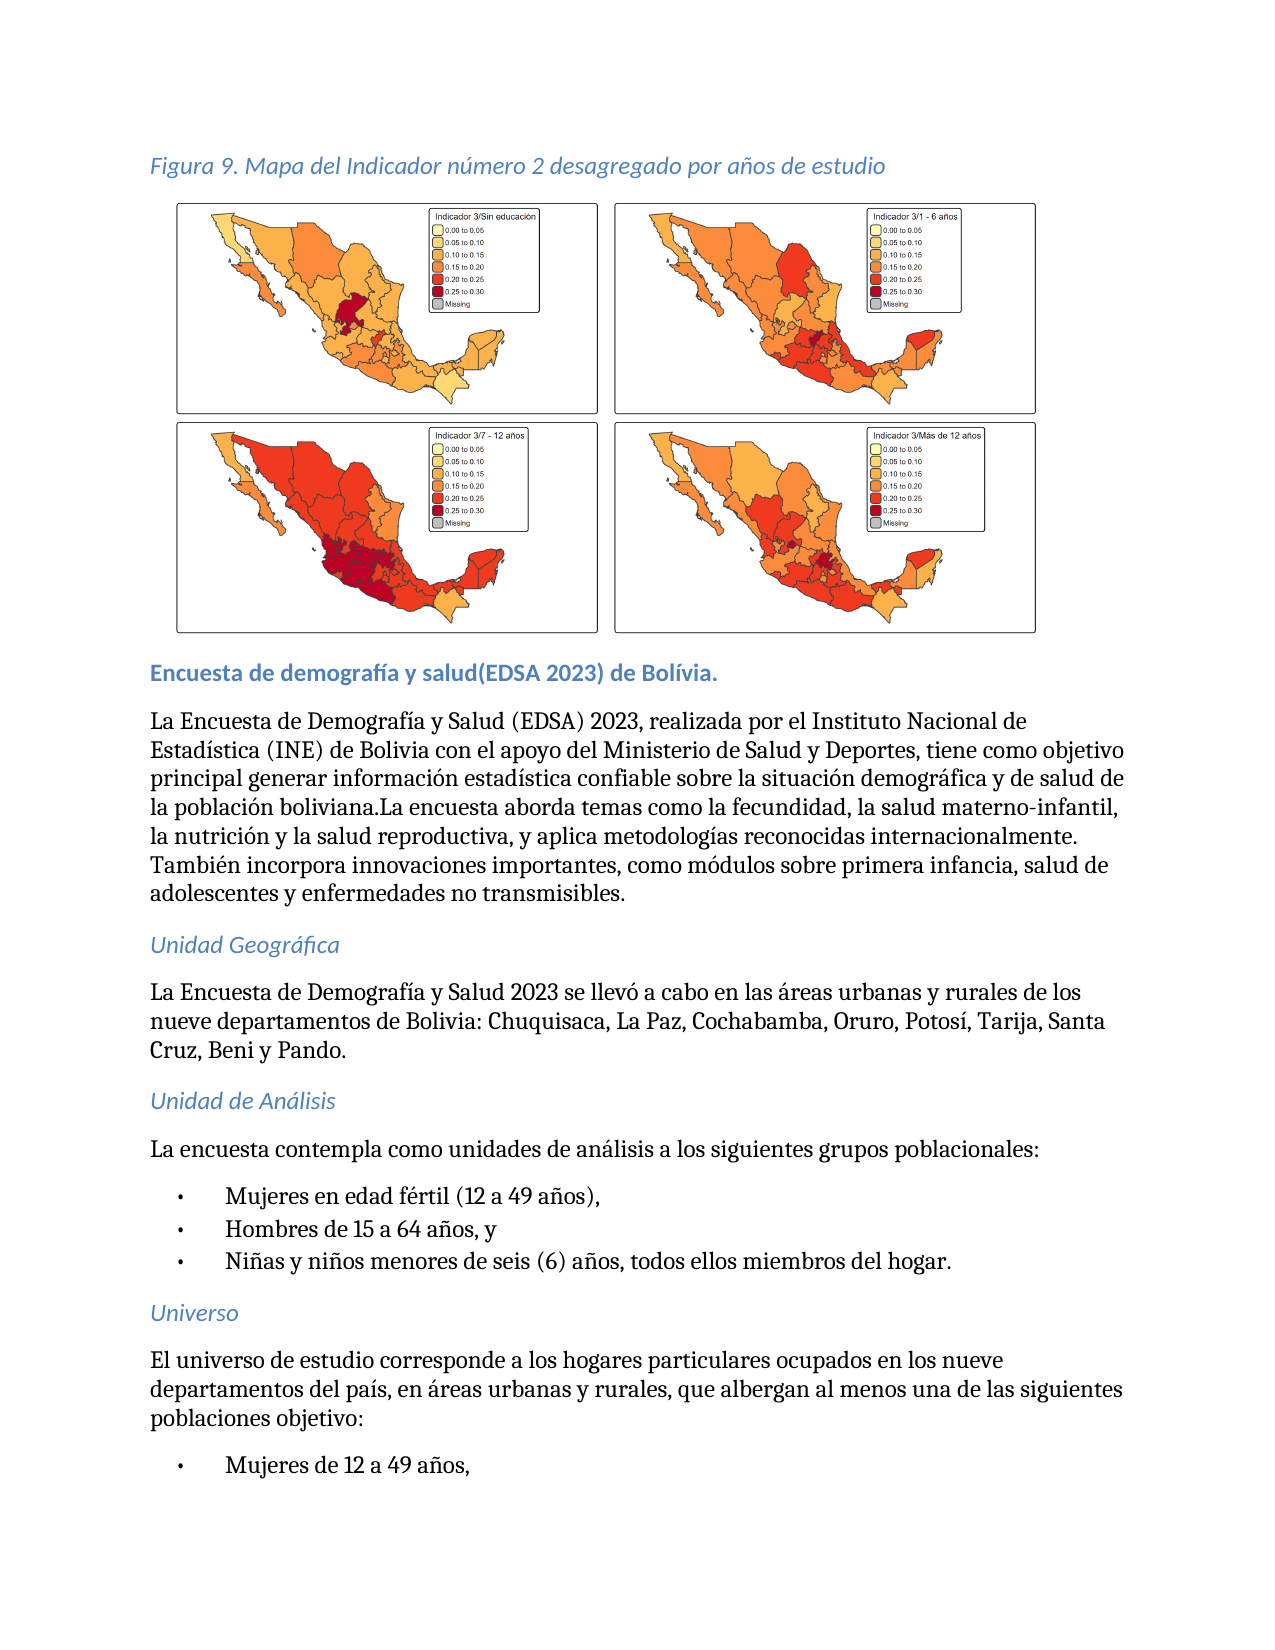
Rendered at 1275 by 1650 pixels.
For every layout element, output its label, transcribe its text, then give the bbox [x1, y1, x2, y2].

list Hombres de 15 a 64 años, y [175, 1214, 1125, 1243]
subtitle Unidad de Análisis [150, 1085, 1125, 1116]
list Niñas y niños menores de seis (6) años, todos ellos miembros del hogar. [175, 1247, 1125, 1276]
text La Encuesta de Demografía y Salud (EDSA) 2023, realizada por el Instituto Nacional de Estadística (INE) de Bolivia con el apoyo del Ministerio de Salud y Deportes, tiene como objetivo principal generar información estadística confiable sobre la situación demográfica y de salud de la población boliviana.La encuesta aborda temas como la fecundidad, la salud materno-infantil, la nutrición y la salud reproductiva, y aplica metodologías reconocidas internacionalmente. También incorpora innovaciones importantes, como módulos sobre primera infancia, salud de adolescentes y enfermedades no transmisibles. [150, 707, 1125, 908]
text La encuesta contempla como unidades de análisis a los siguientes grupos poblacionales: [150, 1134, 1125, 1163]
list Mujeres en edad fértil (12 a 49 años), [175, 1182, 1125, 1211]
subtitle Unidad Geográfica [150, 929, 1125, 959]
text El universo de estudio corresponde a los hogares particulares ocupados en los nueve departamentos del país, en áreas urbanas y rurales, que albergan al menos una de las siguientes poblaciones objetivo: [150, 1346, 1125, 1432]
text La Encuesta de Demografía y Salud 2023 se llevó a cabo en las áreas urbanas y rurales de los nueve departamentos de Bolivia: Chuquisaca, La Paz, Cochabamba, Oruro, Potosí, Tarija, Santa Cruz, Beni y Pando. [150, 978, 1125, 1064]
subtitle Figura 9. Mapa del Indicador número 2 desagregado por años de estudio [150, 150, 1125, 181]
subtitle Universo [150, 1297, 1125, 1327]
list Mujeres de 12 a 49 años, [175, 1451, 1125, 1480]
subtitle Encuesta de demografía y salud(EDSA 2023) de Bolívia. [150, 658, 1125, 688]
picture [168, 199, 1044, 637]
